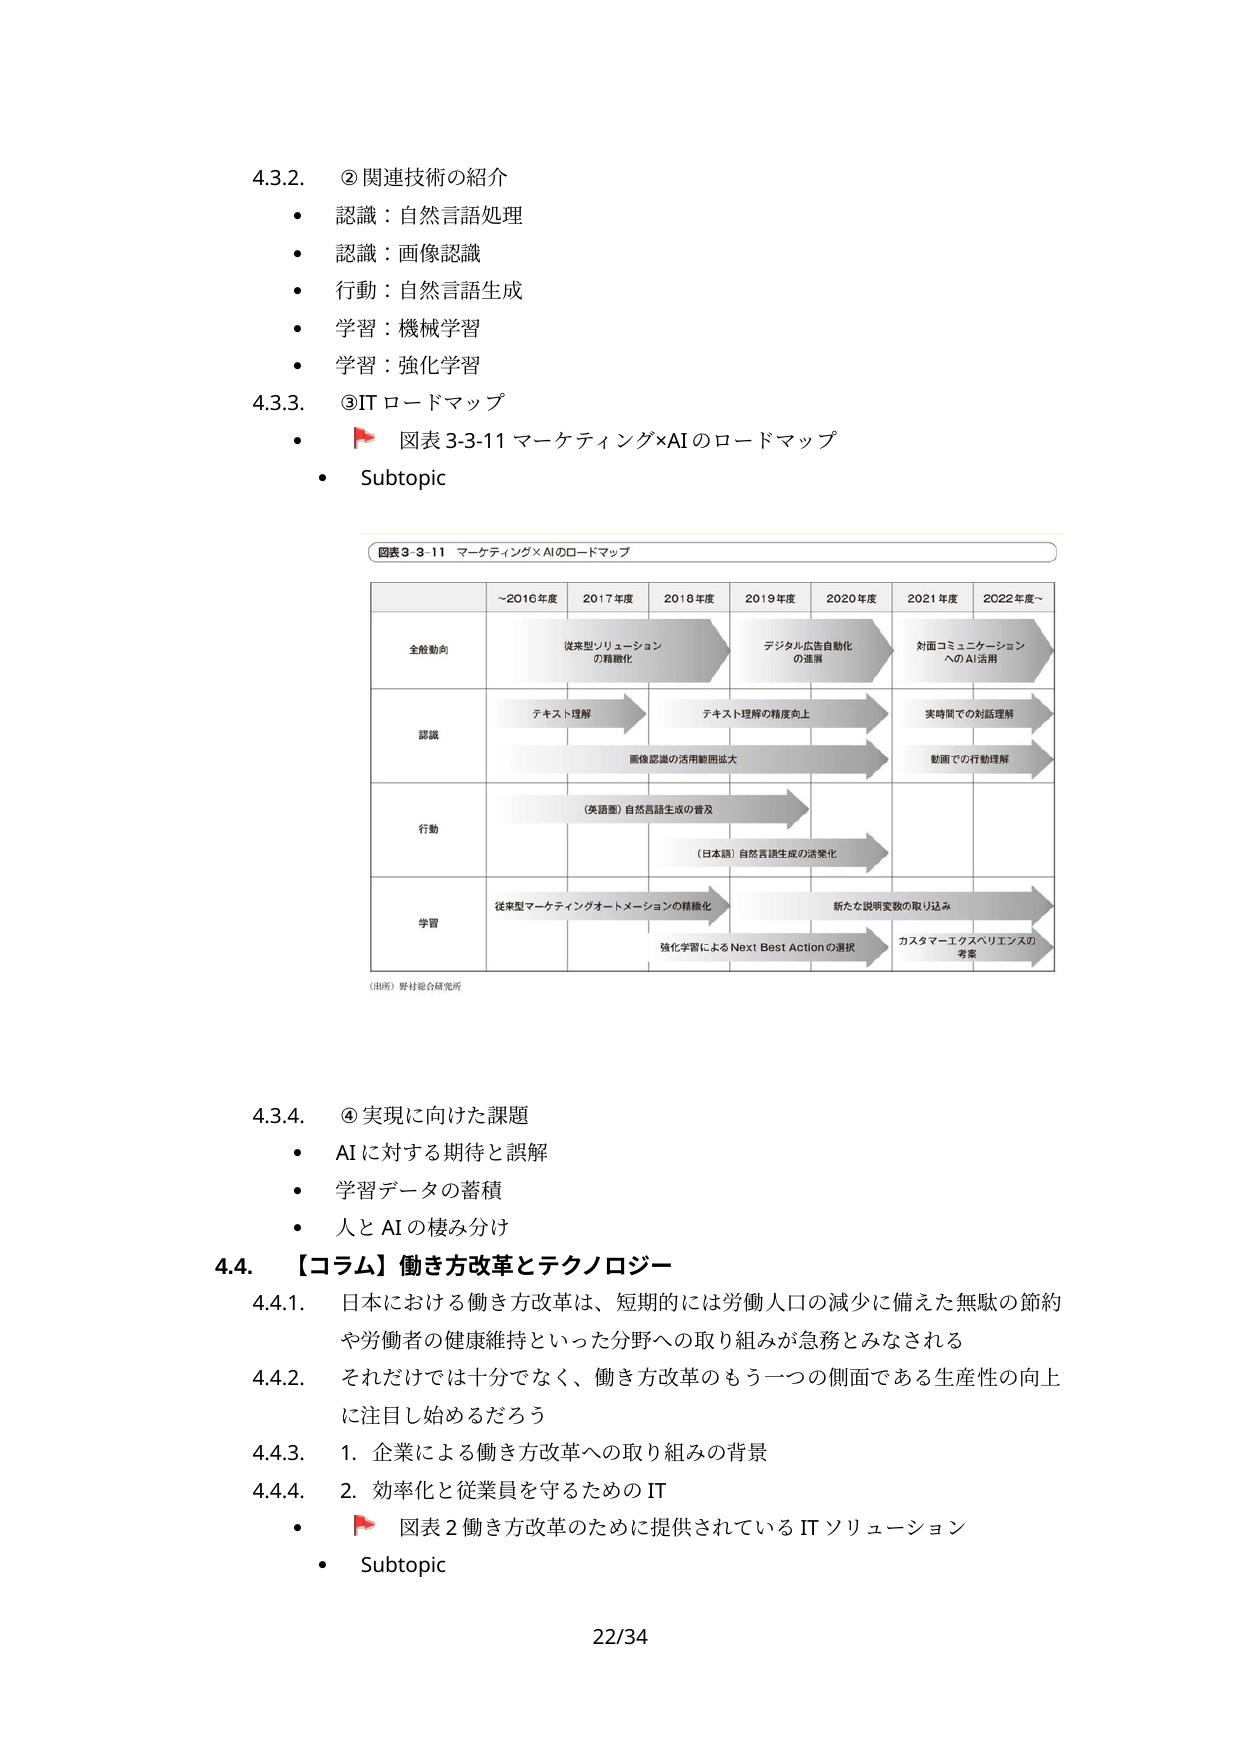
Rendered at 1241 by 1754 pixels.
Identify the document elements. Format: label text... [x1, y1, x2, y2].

list 行動：自然言語生成 [294, 271, 1063, 308]
subtitle 【コラム】働き方改革とテクノロジー [215, 1246, 1058, 1283]
list 認識：自然言語処理 [294, 196, 1063, 233]
list ④実現に向けた課題 [252, 1096, 1063, 1133]
list Subtopic [319, 458, 1063, 496]
list 日本における働き方改革は、短期的には労働人口の減少に備えた無駄の節約や労働者の健康維持といった分野への取り組みが急務とみなされる [252, 1283, 1063, 1358]
list ③ITロードマップ [252, 383, 1063, 421]
list 学習：強化学習 [294, 346, 1063, 383]
picture [354, 1515, 376, 1536]
list 図表3-3-11 マーケティング×AIのロードマップ [294, 421, 1063, 458]
list 2．効率化と従業員を守るためのIT [252, 1471, 1063, 1508]
list 学習：機械学習 [294, 308, 1063, 346]
list ②関連技術の紹介 [252, 158, 1063, 196]
list 図表2 働き方改革のために提供されているITソリューション [294, 1508, 1063, 1546]
picture [354, 427, 376, 449]
list Subtopic [319, 1546, 1063, 1583]
list AIに対する期待と誤解 [294, 1133, 1063, 1171]
list 認識：画像認識 [294, 233, 1063, 271]
picture [360, 533, 1063, 995]
list 1．企業による働き方改革への取り組みの背景 [252, 1433, 1063, 1471]
list それだけでは十分でなく、働き方改革のもう一つの側面である生産性の向上に注目し始めるだろう [252, 1358, 1063, 1433]
list 学習データの蓄積 [294, 1171, 1063, 1208]
list 人とAIの棲み分け [294, 1208, 1063, 1246]
